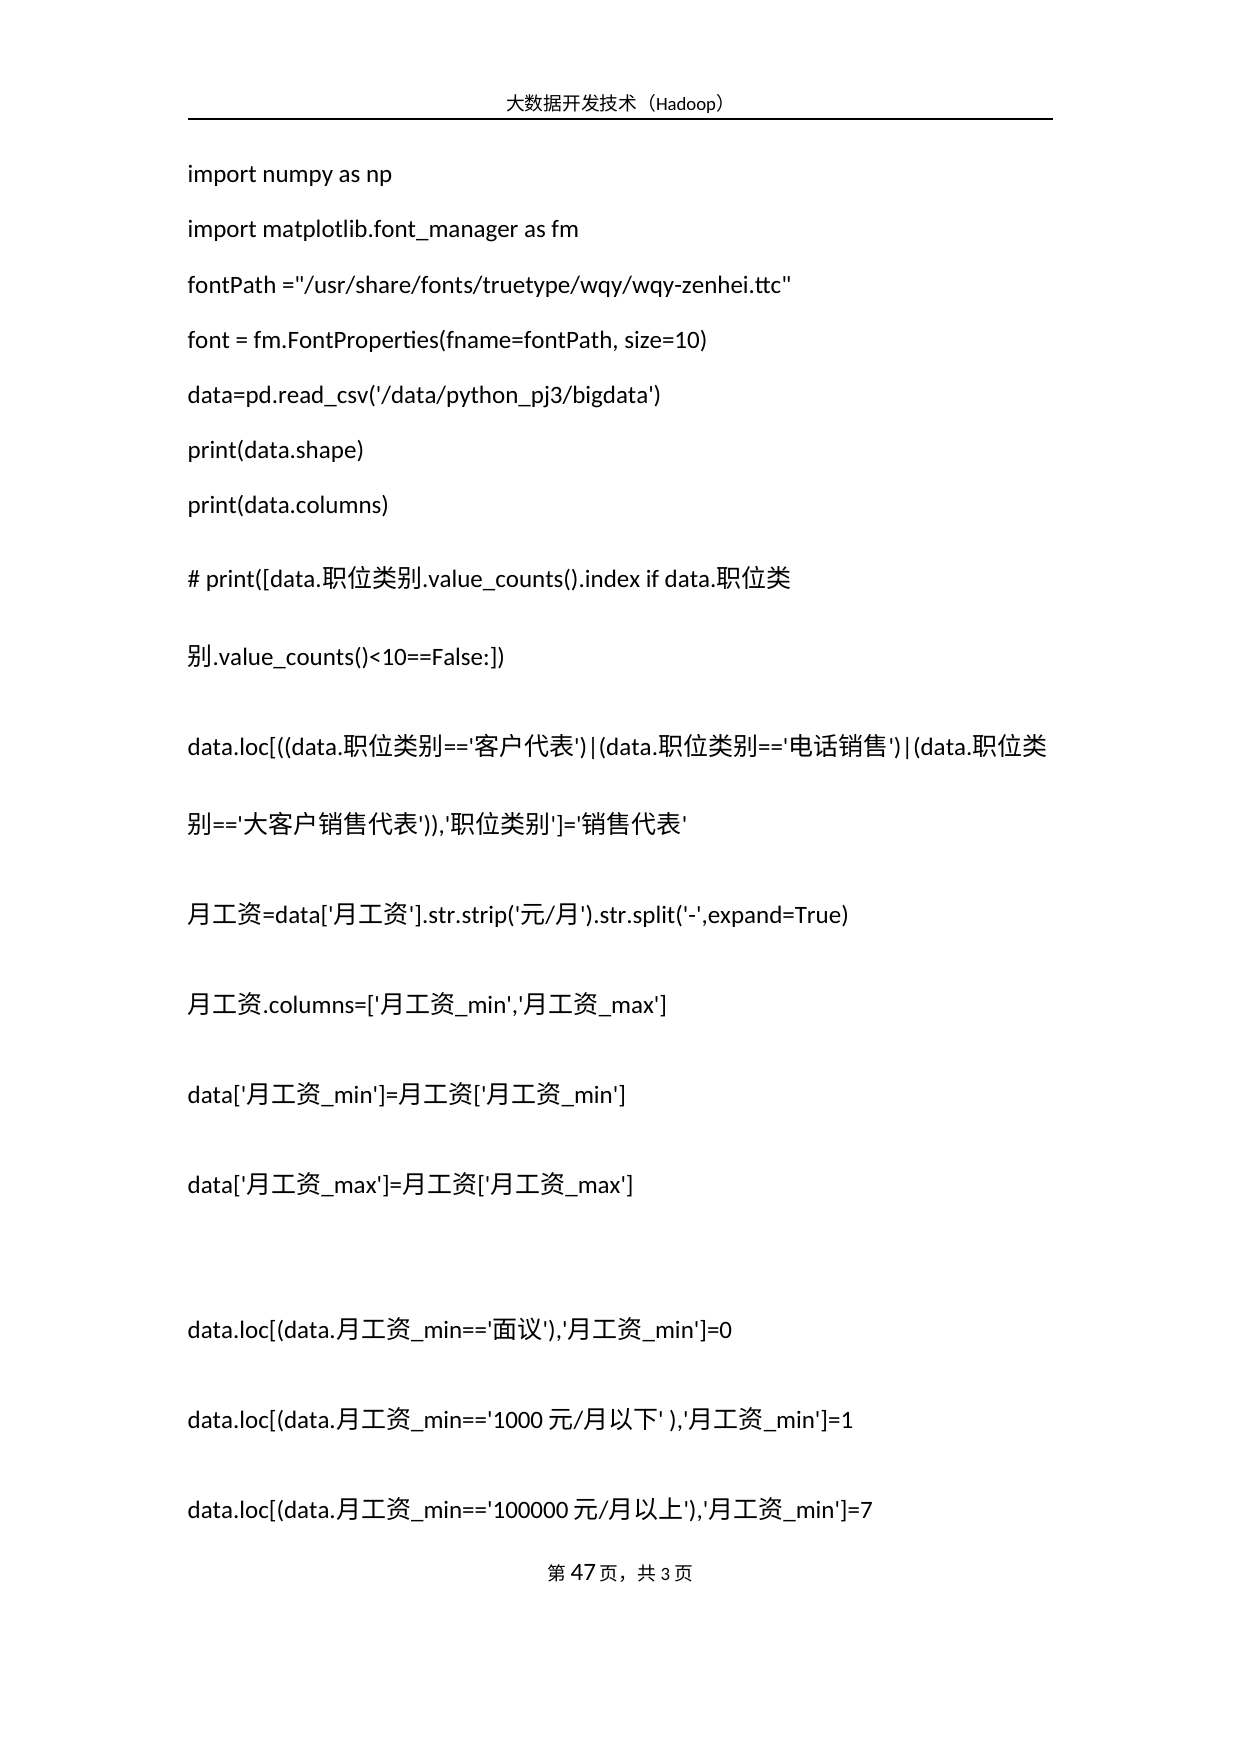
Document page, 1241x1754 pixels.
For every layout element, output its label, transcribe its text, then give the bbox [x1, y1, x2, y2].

text import numpy as np [187, 157, 1053, 191]
text print(data.columns) [187, 487, 1053, 521]
text data['月工资_min']=月工资['月工资_min'] [187, 1059, 1053, 1127]
text 月工资=data['月工资'].str.strip('元/月').str.split('-',expand=True) [187, 879, 1053, 947]
text import matplotlib.font_manager as fm [187, 212, 1053, 246]
text data.loc[(data.月工资_min=='100000元/月以上'),'月工资_min']=7 [187, 1474, 1053, 1542]
text data['月工资_max']=月工资['月工资_max'] [187, 1149, 1053, 1217]
text # print([data.职位类别.value_counts().index if data.职位类别.value_counts()<10==False:]) [187, 543, 1053, 688]
text data.loc[(data.月工资_min=='1000元/月以下' ),'月工资_min']=1 [187, 1384, 1053, 1452]
text data.loc[((data.职位类别=='客户代表')|(data.职位类别=='电话销售')|(data.职位类别=='大客户销售代表')),'职位类别']='销售代表' [187, 711, 1053, 857]
text 月工资.columns=['月工资_min','月工资_max'] [187, 969, 1053, 1037]
text font = fm.FontProperties(fname=fontPath, size=10) [187, 322, 1053, 356]
text data=pd.read_csv('/data/python_pj3/bigdata') [187, 377, 1053, 411]
text print(data.shape) [187, 432, 1053, 466]
text data.loc[(data.月工资_min=='面议'),'月工资_min']=0 [187, 1294, 1053, 1362]
text fontPath ="/usr/share/fonts/truetype/wqy/wqy-zenhei.ttc" [187, 267, 1053, 301]
